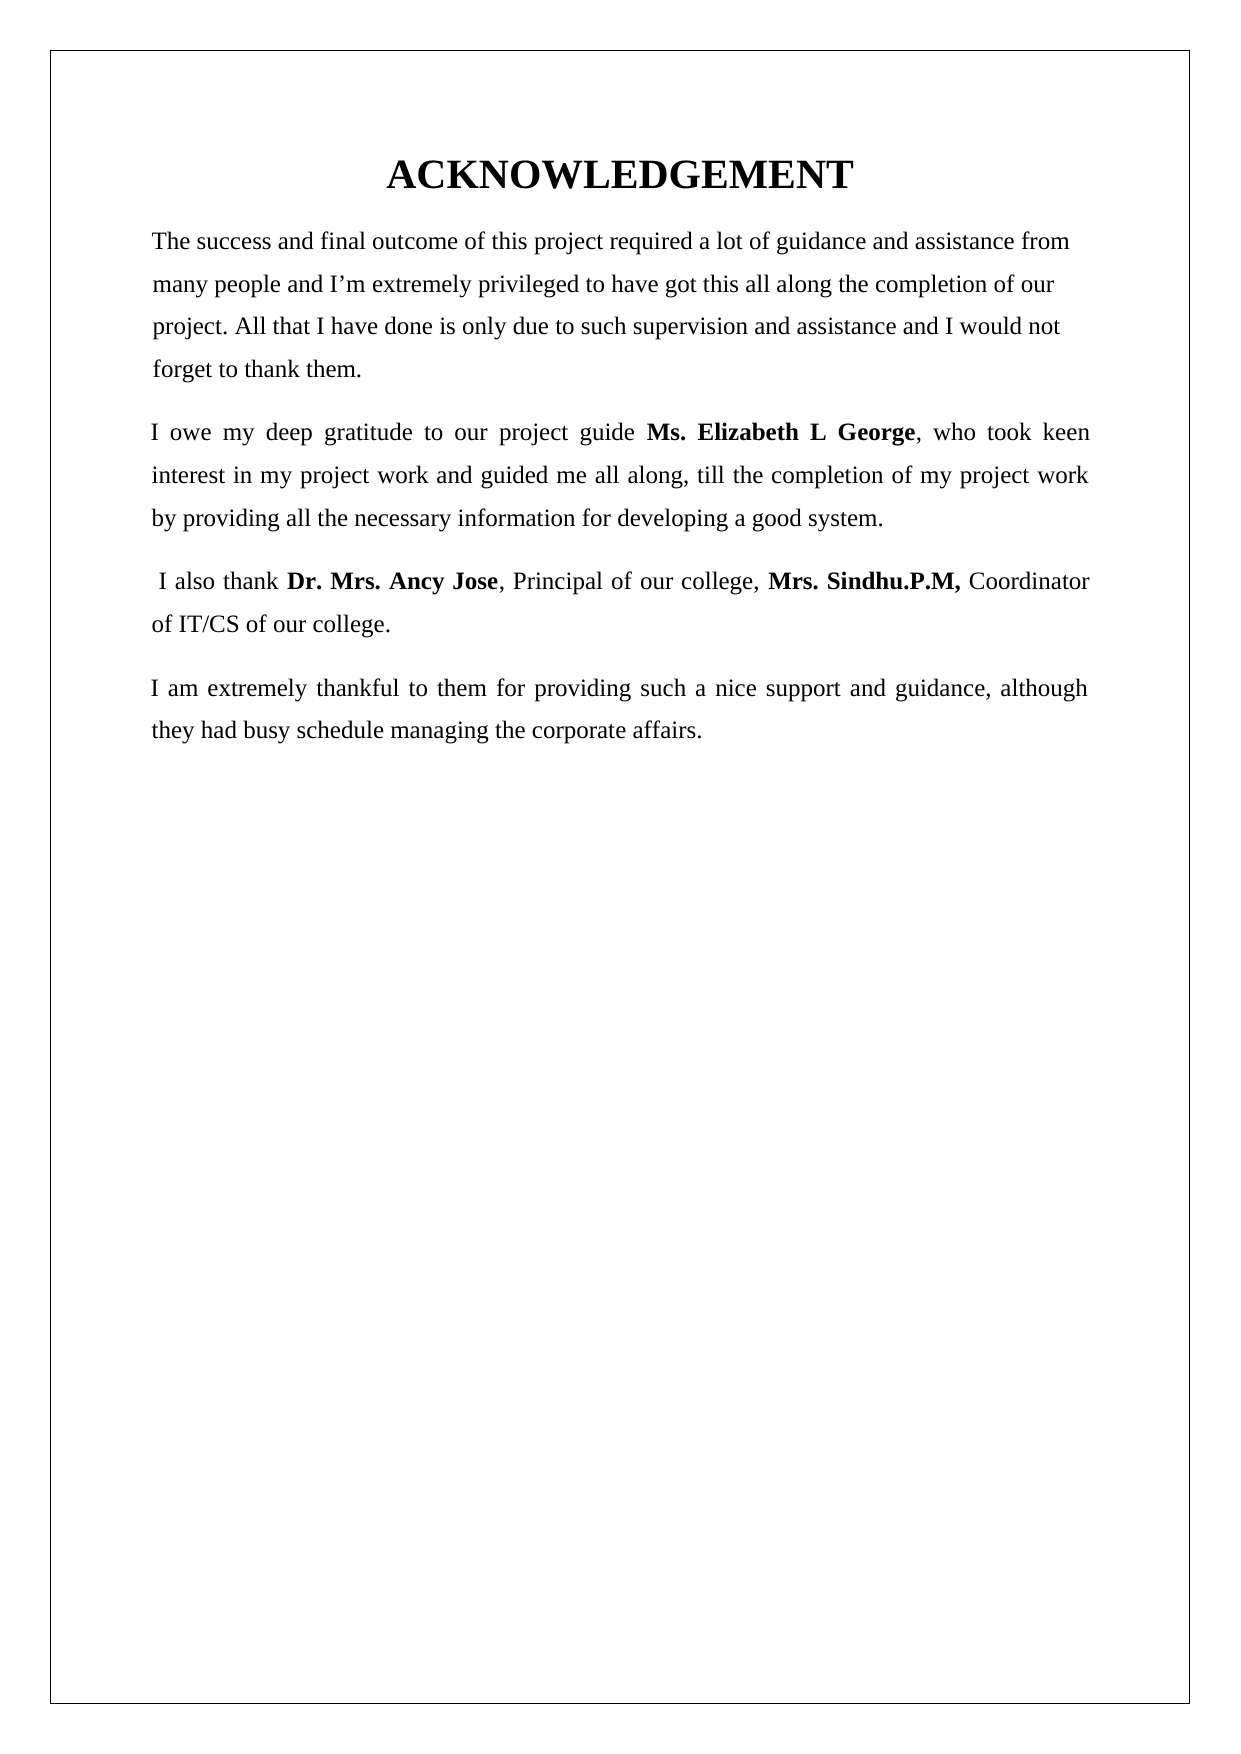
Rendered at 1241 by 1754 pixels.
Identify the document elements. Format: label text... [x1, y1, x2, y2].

text The success and final outcome of this project required a lot of guidance and assistance from many people and I’m extremely privileged to have got this all along the completion of our project. All that I have done is only due to such supervision and assistance and I would not forget to thank them. [151, 226, 1090, 382]
text I am extremely thankful to them for providing such a nice support and guidance, although they had busy schedule managing the corporate affairs. [150, 673, 1090, 744]
text I also thank Dr. Mrs. Ancy Jose, Principal of our college, Mrs. Sindhu.P.M, Coordinator of IT/CS of our college. [150, 566, 1090, 638]
text I owe my deep gratitude to our project guide Ms. Elizabeth L George, who took keen interest in my project work and guided me all along, till the completion of my project work by providing all the necessary information for developing a good system. [150, 417, 1090, 532]
text ACKNOWLEDGEMENT [150, 150, 1090, 198]
